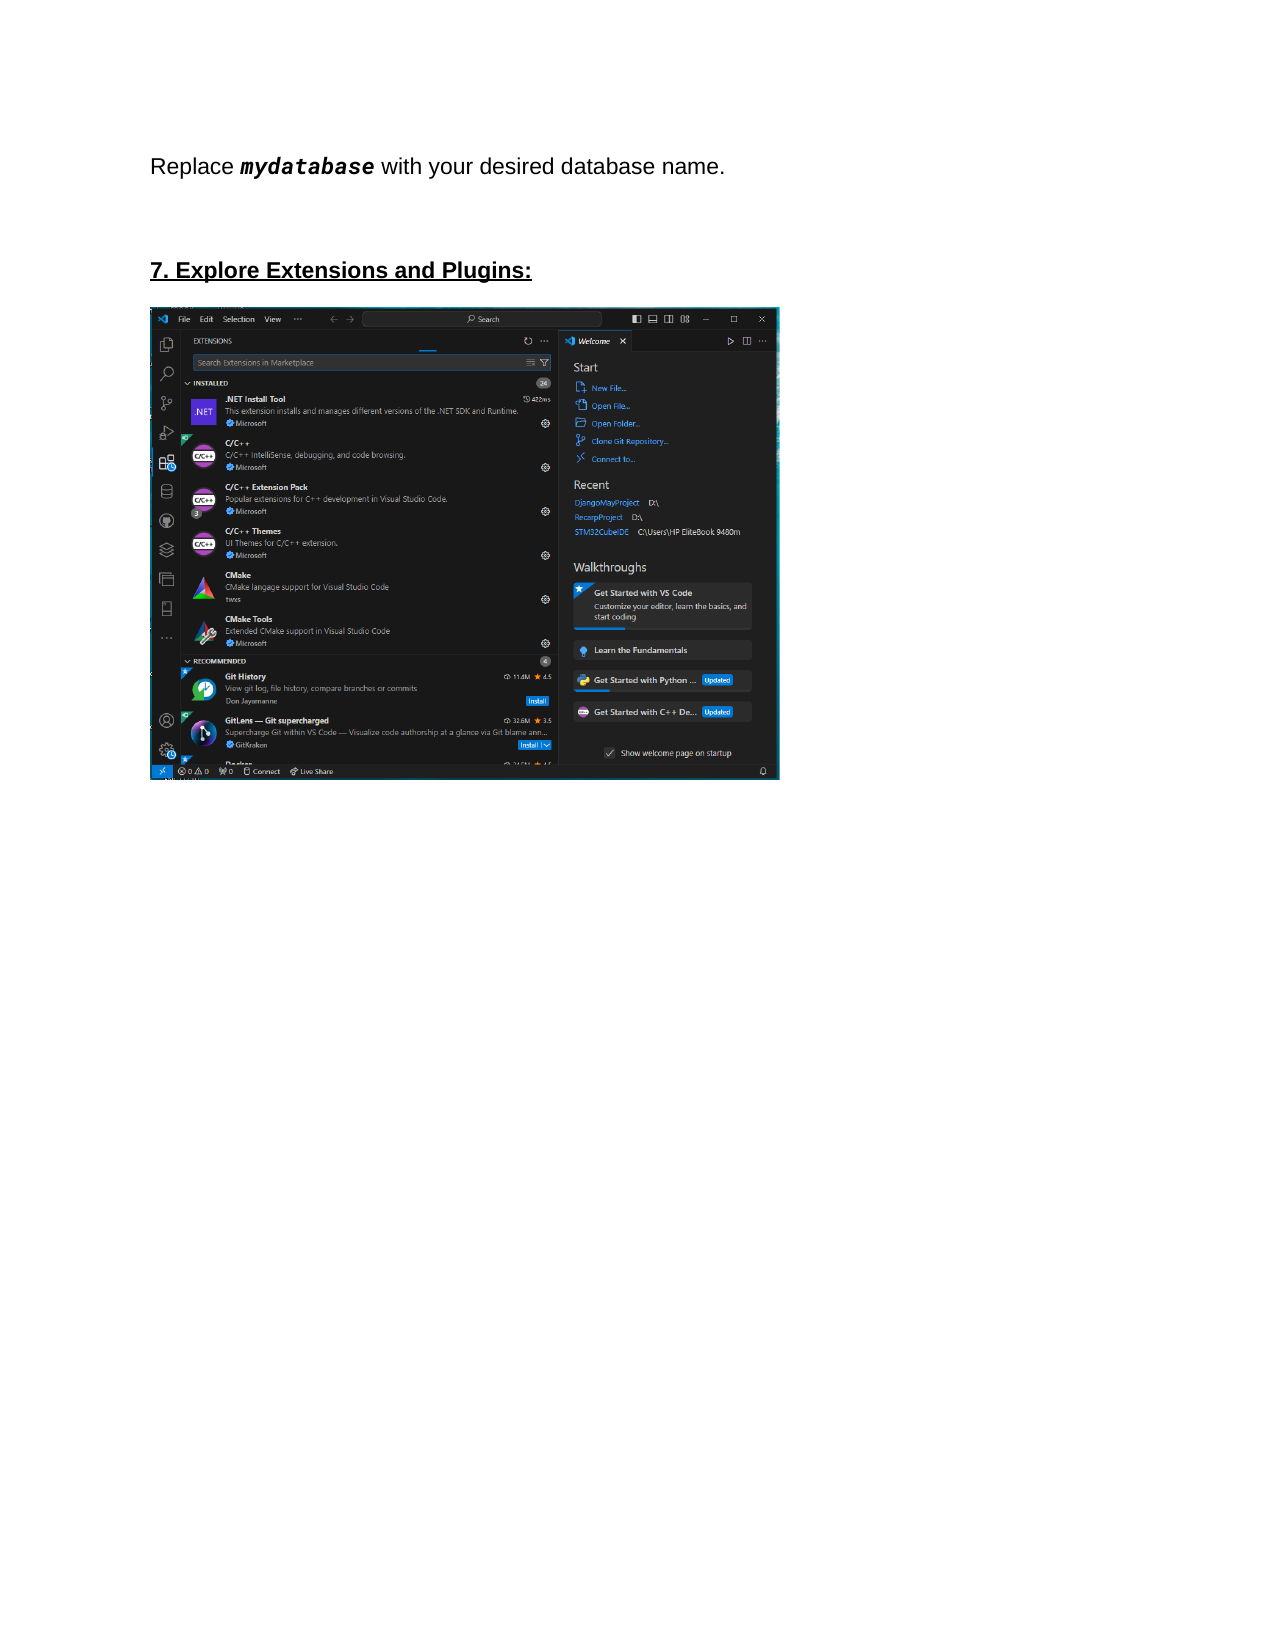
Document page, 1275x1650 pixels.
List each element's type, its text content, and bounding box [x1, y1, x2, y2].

picture [150, 307, 780, 780]
text Replace mydatabase with your desired database name. [150, 150, 1125, 180]
text 7. Explore Extensions and Plugins: [150, 257, 1125, 283]
